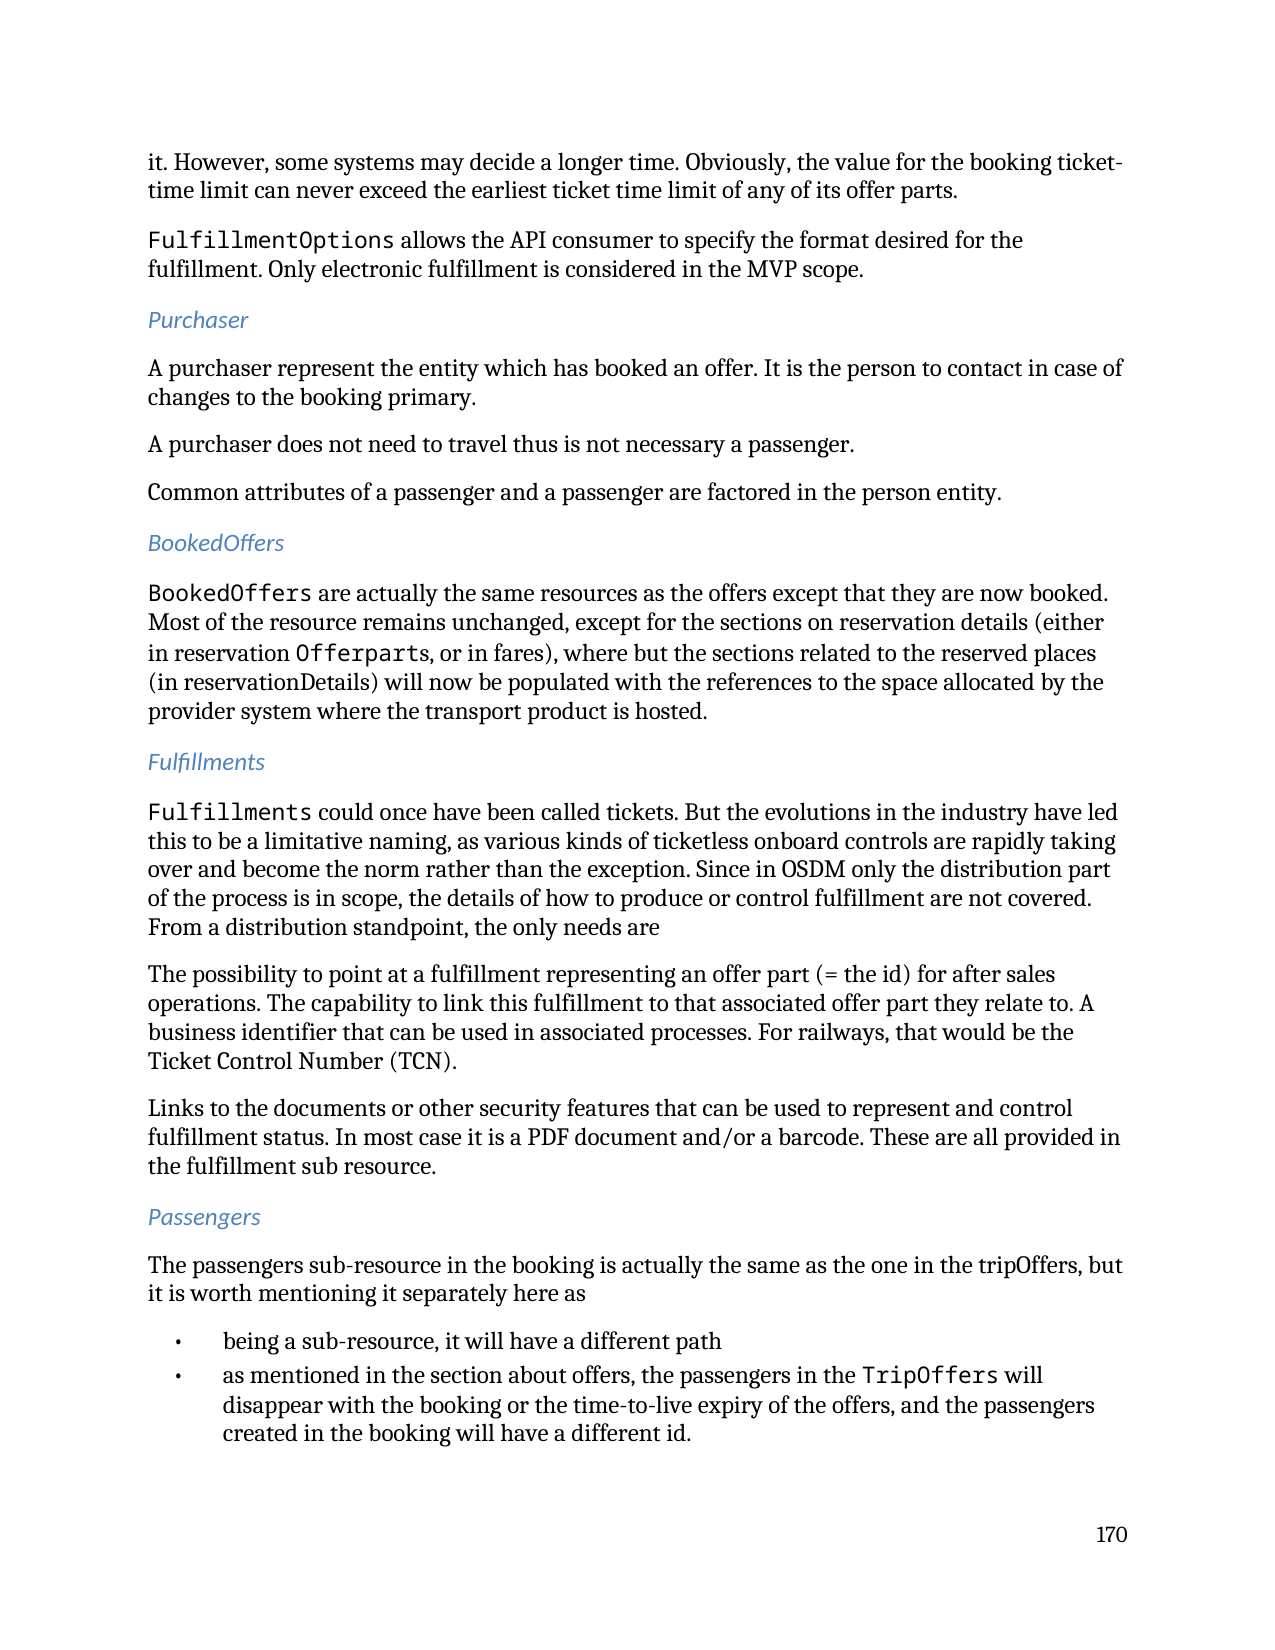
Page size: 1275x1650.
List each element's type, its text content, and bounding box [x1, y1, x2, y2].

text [148, 148, 1127, 205]
text A purchaser does not need to travel thus is not necessary a passenger. [148, 430, 1127, 459]
list being a sub-resource, it will have a different path [173, 1327, 1127, 1356]
subtitle BookedOffers [148, 527, 1127, 558]
text FulfillmentOptions allows the API consumer to specify the format desired for the fulfillment. Only electronic fulfillment is considered in the MVP scope. [148, 224, 1127, 284]
text A purchaser represent the entity which has booked an offer. It is the person to contact in case of changes to the booking primary. [148, 354, 1127, 411]
text Common attributes of a passenger and a passenger are factored in the person entity. [148, 478, 1127, 506]
text Links to the documents or other security features that can be used to represent and control fulfillment status. In most case it is a PDF document and/or a barcode. These are all provided in the fulfillment sub resource. [148, 1094, 1127, 1180]
list as mentioned in the section about offers, the passengers in the TripOffers will disappear with the booking or the time-to-live expiry of the offers, and the passengers created in the booking will have a different id. [173, 1359, 1127, 1448]
subtitle Purchaser [148, 305, 1127, 335]
subtitle Passengers [148, 1201, 1127, 1232]
text The possibility to point at a fulfillment representing an offer part (= the id) for after sales operations. The capability to link this fulfillment to that associated offer part they relate to. A business identifier that can be used in associated processes. For railways, that would be the Ticket Control Number (TCN). [148, 960, 1127, 1075]
text Fulfillments could once have been called tickets. But the evolutions in the industry have led this to be a limitative naming, as various kinds of ticketless onboard controls are rapidly taking over and become the norm rather than the exception. Since in OSDM only the distribution part of the process is in scope, the details of how to produce or control fulfillment are not covered. From a distribution standpoint, the only needs are [148, 795, 1127, 942]
text BookedOffers are actually the same resources as the offers except that they are now booked. Most of the resource remains unchanged, except for the sections on reservation details (either in reservation Offerparts, or in fares), where but the sections related to the reserved places (in reservationDetails) will now be populated with the references to the space allocated by the provider system where the transport product is hosted. [148, 577, 1127, 725]
subtitle Fulfillments [148, 746, 1127, 777]
text The passengers sub-resource in the booking is actually the same as the one in the tripOffers, but it is worth mentioning it separately here as [148, 1251, 1127, 1308]
